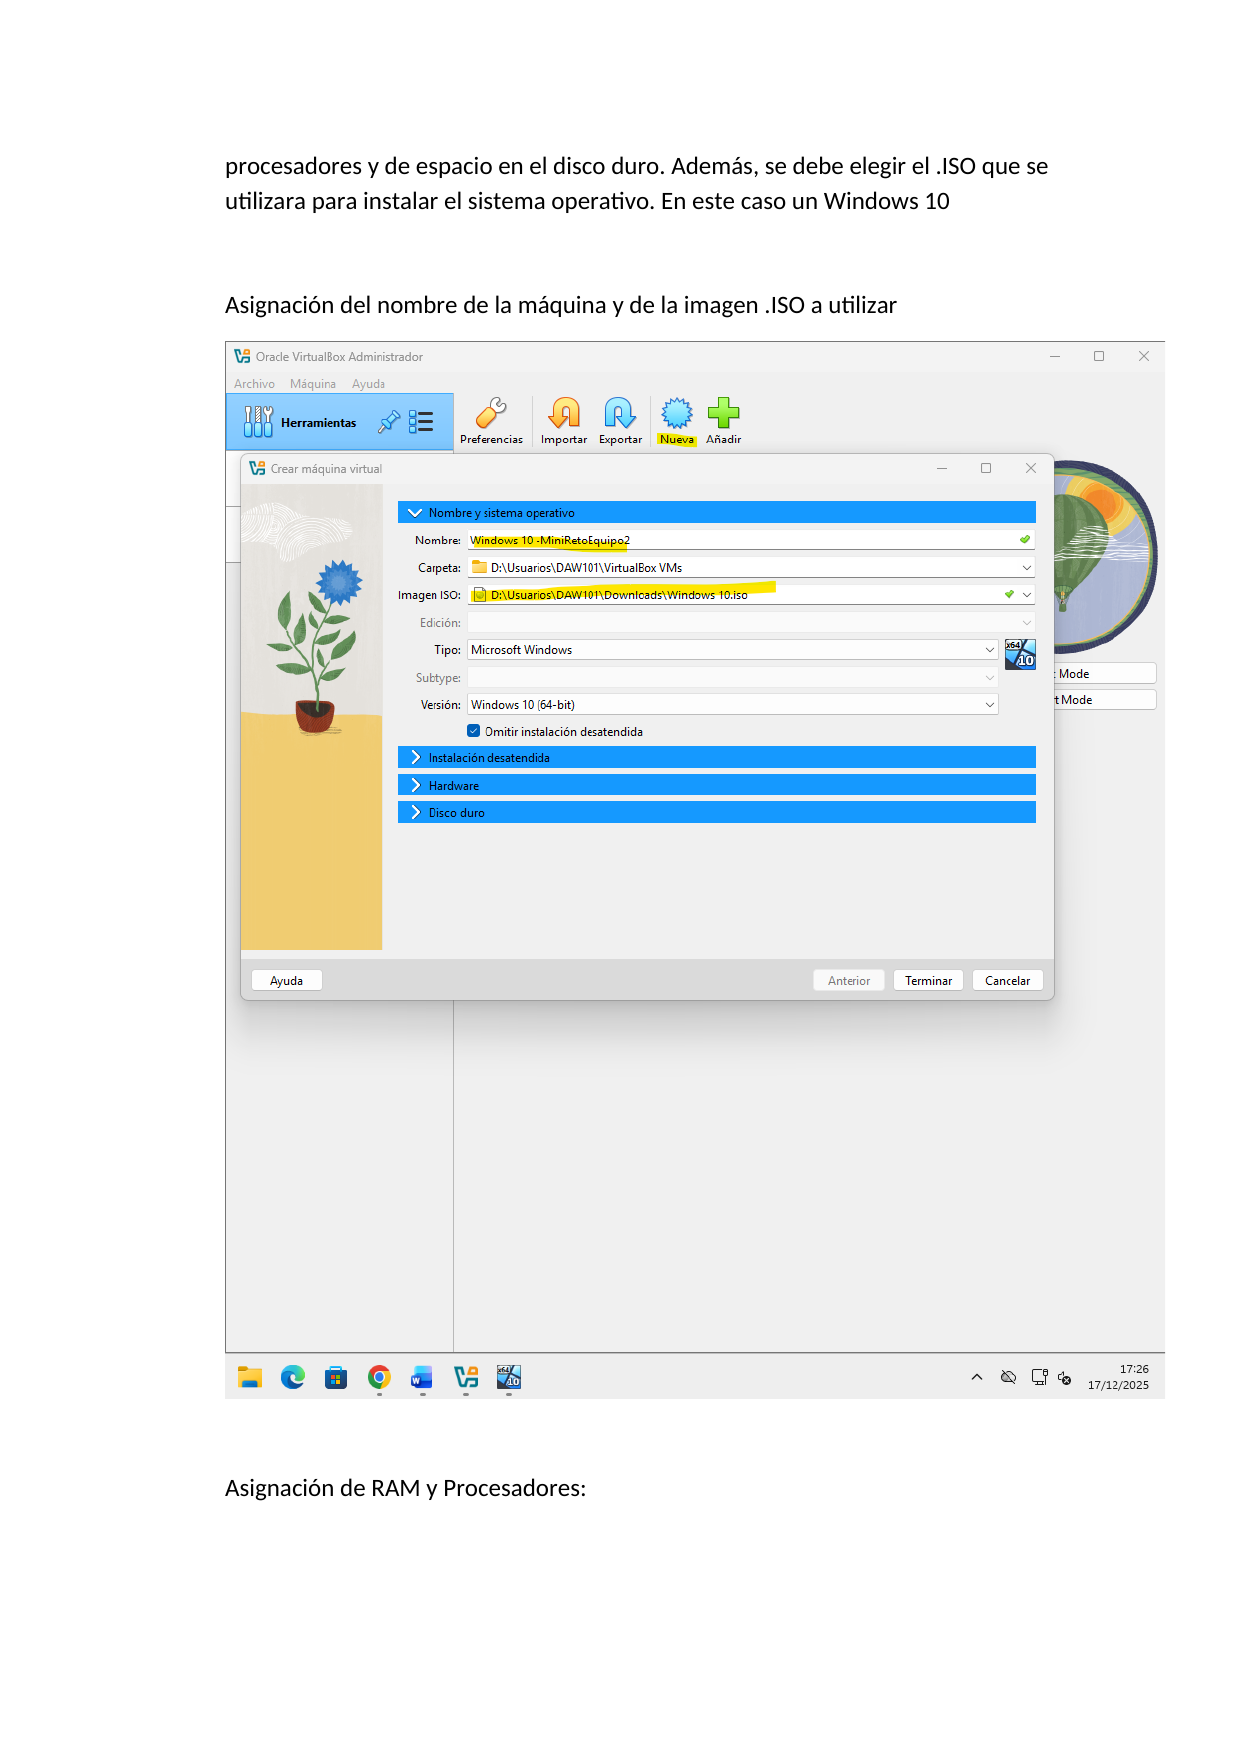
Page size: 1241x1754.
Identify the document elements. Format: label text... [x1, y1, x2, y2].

picture [225, 341, 1166, 1399]
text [225, 150, 1090, 216]
text Asignación del nombre de la máquina y de la imagen .ISO a utilizar [225, 289, 1090, 320]
text Asignación de RAM y Procesadores: [225, 1472, 1090, 1503]
